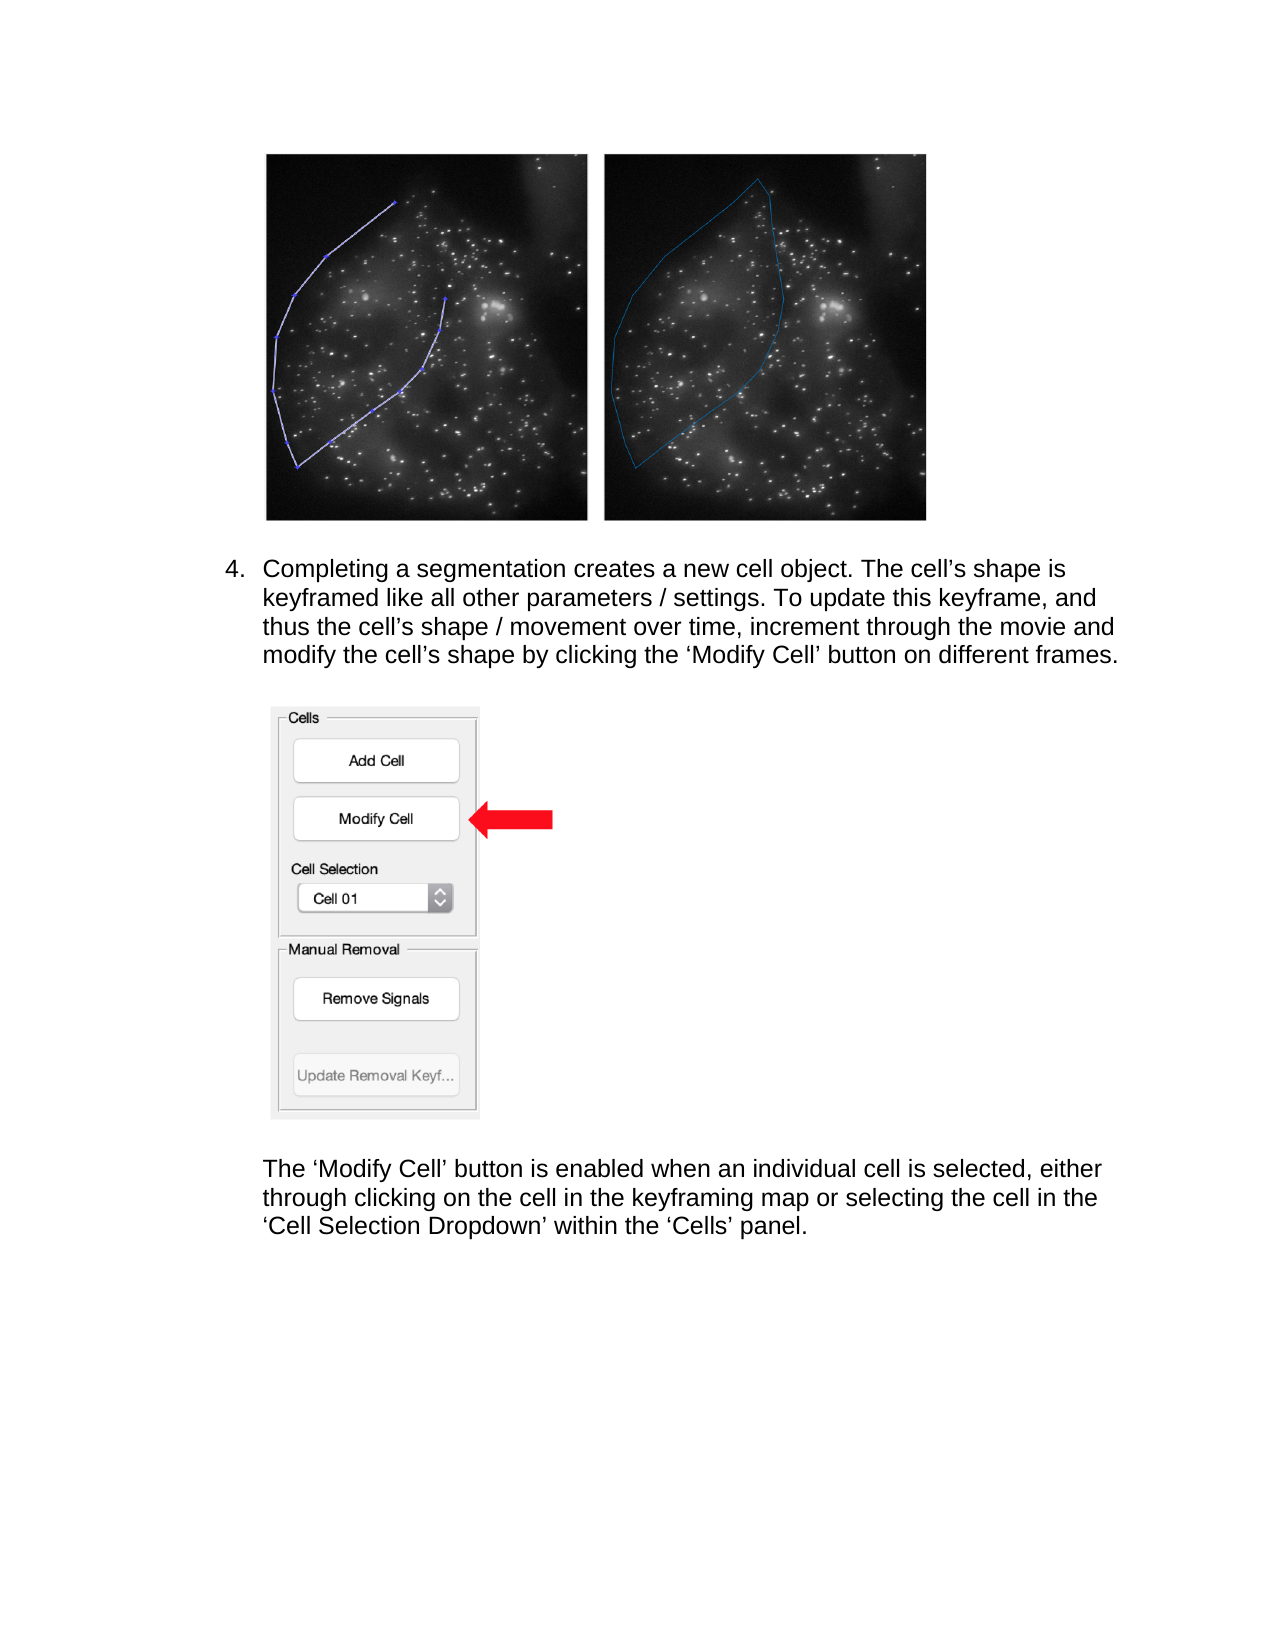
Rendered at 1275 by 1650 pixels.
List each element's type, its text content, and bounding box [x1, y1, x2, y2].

picture [262, 697, 559, 1126]
list Completing a segmentation creates a new cell object. The cell’s shape is keyframed like all other parameters / settings. To update this keyframe, and thus the cell’s shape / movement over time, increment through the movie and modify the cell’s shape by clicking the ‘Modify Cell’ button on different frames. [225, 554, 1125, 669]
list The ‘Modify Cell’ button is enabled when an individual cell is selected, either through clicking on the cell in the keyframing map or selecting the cell in the ‘Cell Selection Dropdown’ within the ‘Cells’ panel. [262, 1154, 1125, 1240]
picture [262, 150, 931, 526]
